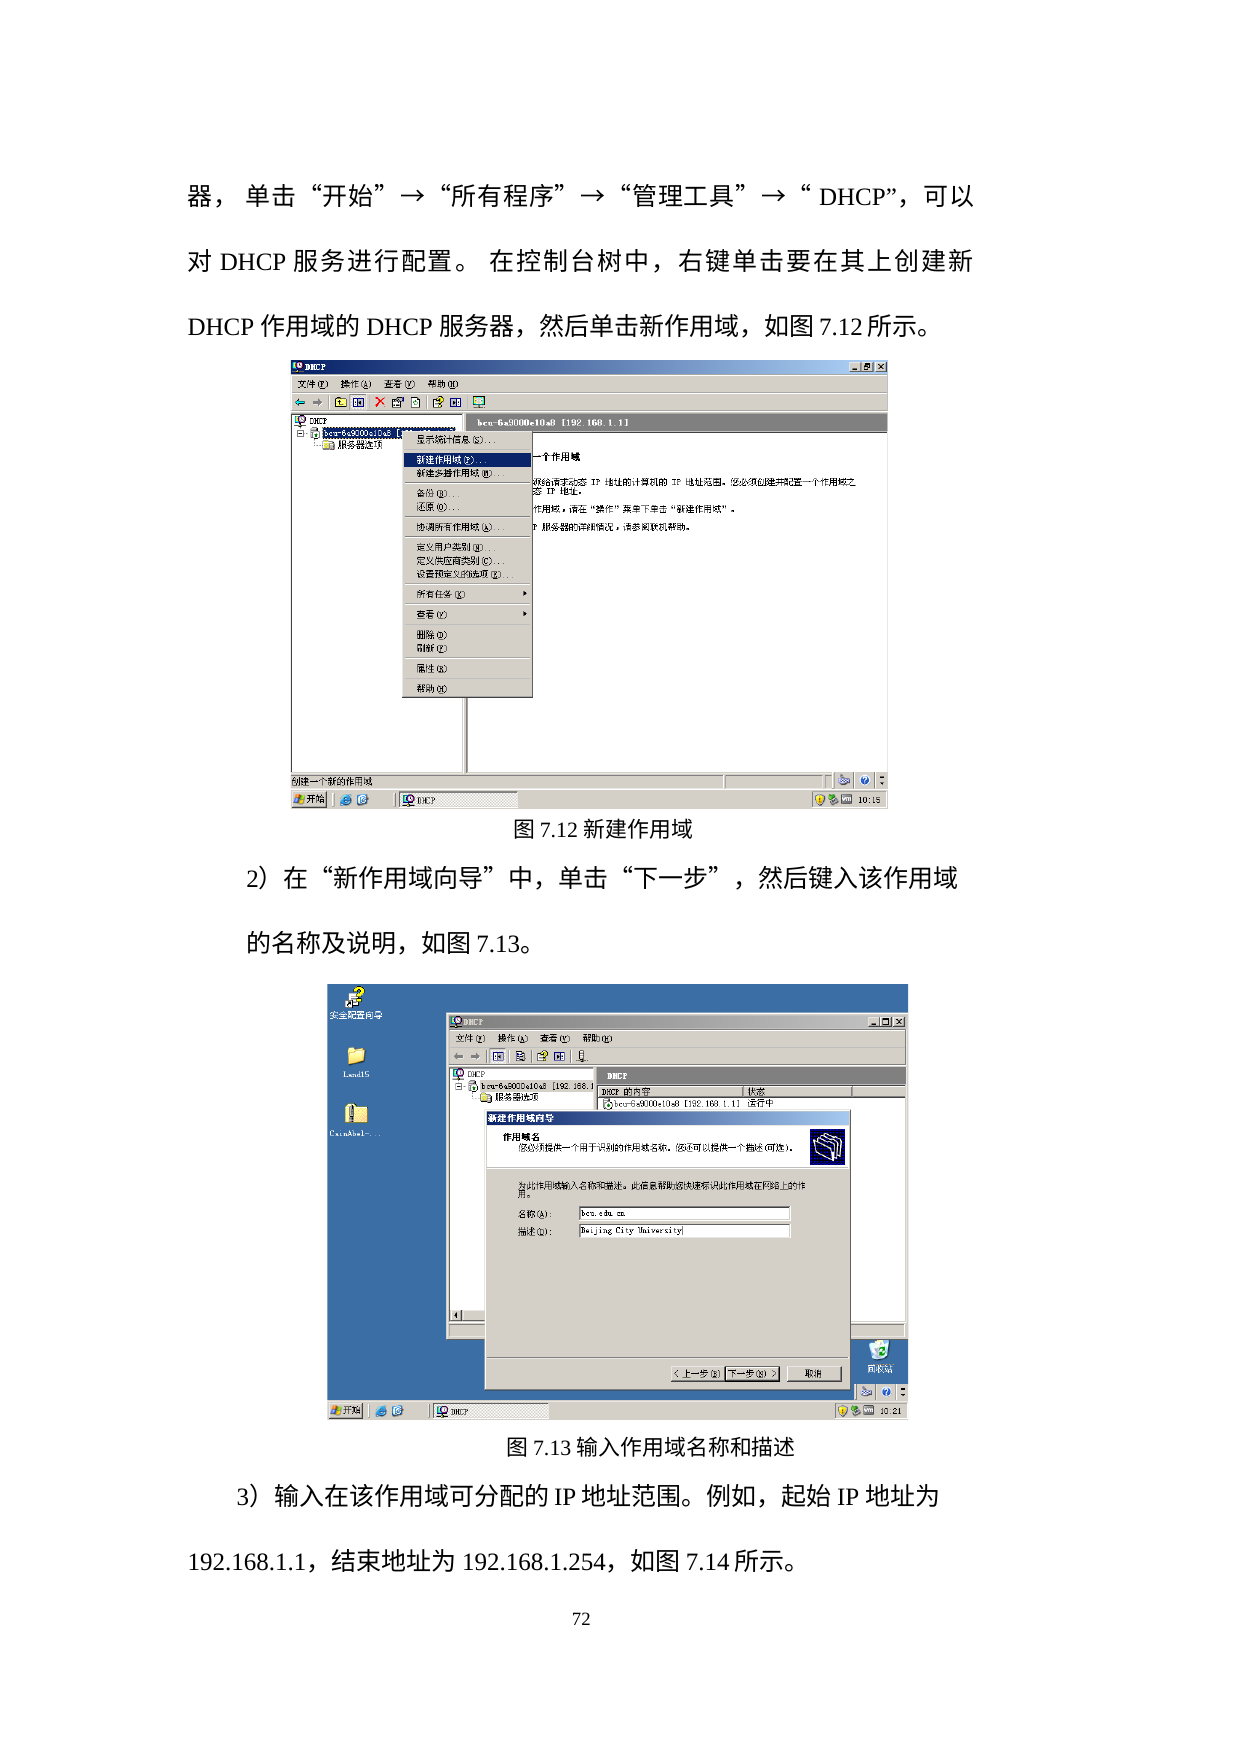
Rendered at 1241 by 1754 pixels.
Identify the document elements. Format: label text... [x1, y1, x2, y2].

picture [290, 360, 888, 809]
text 3）输入在该作用域可分配的IP地址范围。例如，起始 IP 地址为 192.168.1.1，结束地址为 192.168.1.254，如图7.14所示。 [187, 1462, 974, 1592]
text 2）在“新作用域向导”中，单击“下一步”，然后键入该作用域的名称及说明，如图7.13。 [246, 844, 974, 974]
picture [327, 984, 909, 1420]
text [187, 162, 974, 357]
text 图7.13 输入作用域名称和描述 [284, 1429, 974, 1462]
text 图7.12 新建作用域 [187, 812, 974, 844]
